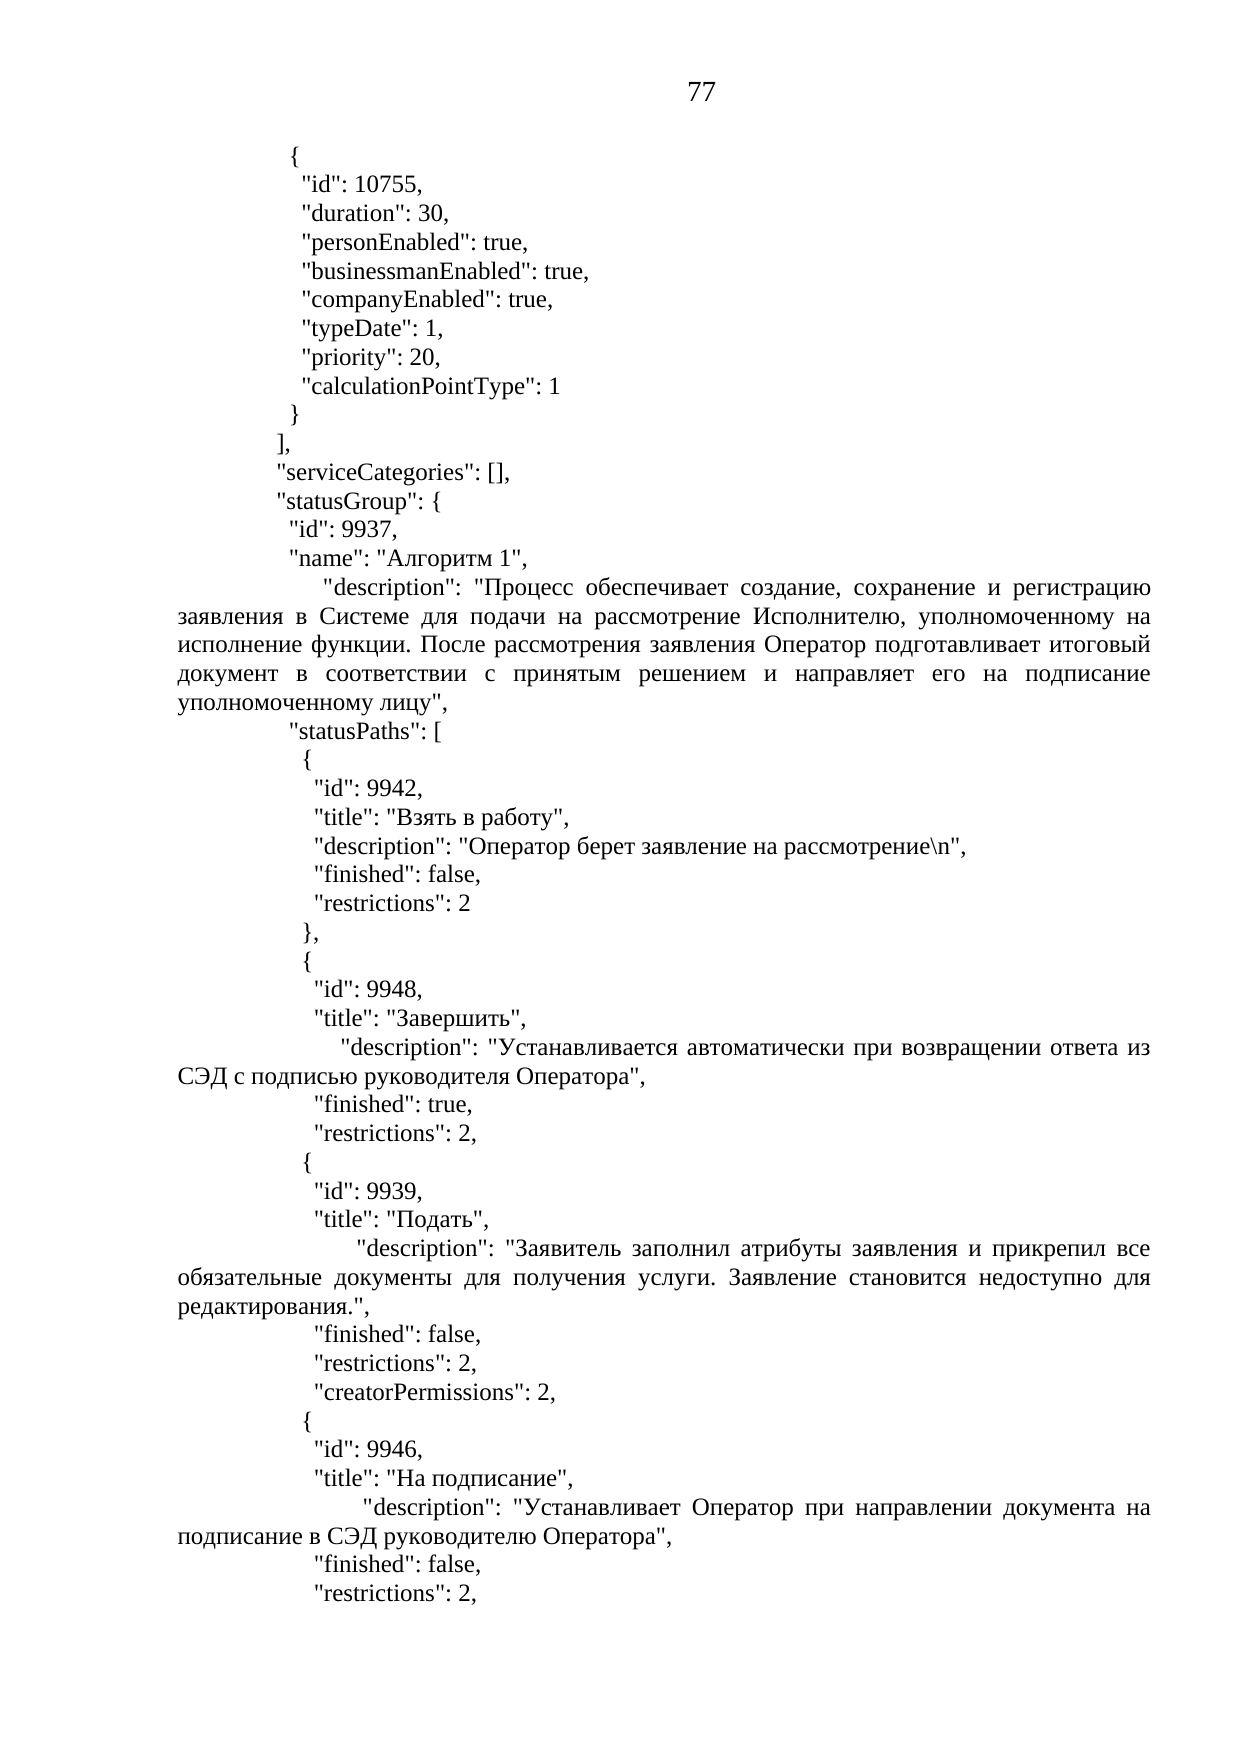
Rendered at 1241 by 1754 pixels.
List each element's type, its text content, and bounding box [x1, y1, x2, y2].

text "restrictions": 2 [177, 888, 1152, 917]
text "serviceCategories": [], [177, 457, 1152, 486]
text "id": 9937, [177, 514, 1152, 543]
text "description": "Устанавливает Оператор при направлении документа на подписание в СЭД руководителю Оператора", [177, 1492, 1152, 1549]
text "id": 9942, [177, 773, 1152, 802]
text "personEnabled": true, [177, 227, 1152, 256]
text "duration": 30, [177, 198, 1152, 227]
text "id": 9939, [177, 1176, 1152, 1204]
text "restrictions": 2, [177, 1578, 1152, 1607]
text "title": "Взять в работу", [177, 802, 1152, 831]
text "typeDate": 1, [177, 313, 1152, 342]
text "statusPaths": [ [177, 716, 1152, 744]
text "restrictions": 2, [177, 1118, 1152, 1147]
text "title": "На подписание", [177, 1463, 1152, 1492]
text "restrictions": 2, [177, 1348, 1152, 1377]
text { [177, 141, 1152, 169]
text "name": "Алгоритм 1", [177, 543, 1152, 572]
text { [177, 1406, 1152, 1434]
text ], [177, 428, 1152, 457]
text "creatorPermissions": 2, [177, 1377, 1152, 1406]
text "calculationPointType": 1 [177, 371, 1152, 399]
text { [177, 744, 1152, 773]
text "description": "Устанавливается автоматически при возвращении ответа из СЭД с подписью руководителя Оператора", [177, 1032, 1152, 1089]
text "title": "Подать", [177, 1204, 1152, 1233]
text "finished": true, [177, 1089, 1152, 1118]
text "id": 9948, [177, 974, 1152, 1003]
text "businessmanEnabled": true, [177, 256, 1152, 284]
text "description": "Оператор берет заявление на рассмотрение\n", [177, 831, 1152, 859]
text "id": 9946, [177, 1434, 1152, 1463]
text { [177, 1147, 1152, 1176]
text { [177, 946, 1152, 974]
text "description": "Процесс обеспечивает создание, сохранение и регистрацию заявления в Системе для подачи на рассмотрение Исполнителю, уполномоченному на исполнение функции. После рассмотрения заявления Оператор подготавливает итоговый документ в соответствии с принятым решением и направляет его на подписание уполномоченному лицу", [177, 572, 1152, 716]
text "id": 10755, [177, 169, 1152, 198]
text "description": "Заявитель заполнил атрибуты заявления и прикрепил все обязательные документы для получения услуги. Заявление становится недоступно для редактирования.", [177, 1233, 1152, 1319]
text "title": "Завершить", [177, 1003, 1152, 1032]
text }, [177, 917, 1152, 946]
text "finished": false, [177, 1549, 1152, 1578]
text "finished": false, [177, 1319, 1152, 1348]
text "companyEnabled": true, [177, 284, 1152, 313]
text } [177, 399, 1152, 428]
text "priority": 20, [177, 342, 1152, 371]
text "finished": false, [177, 859, 1152, 888]
text "statusGroup": { [177, 486, 1152, 514]
